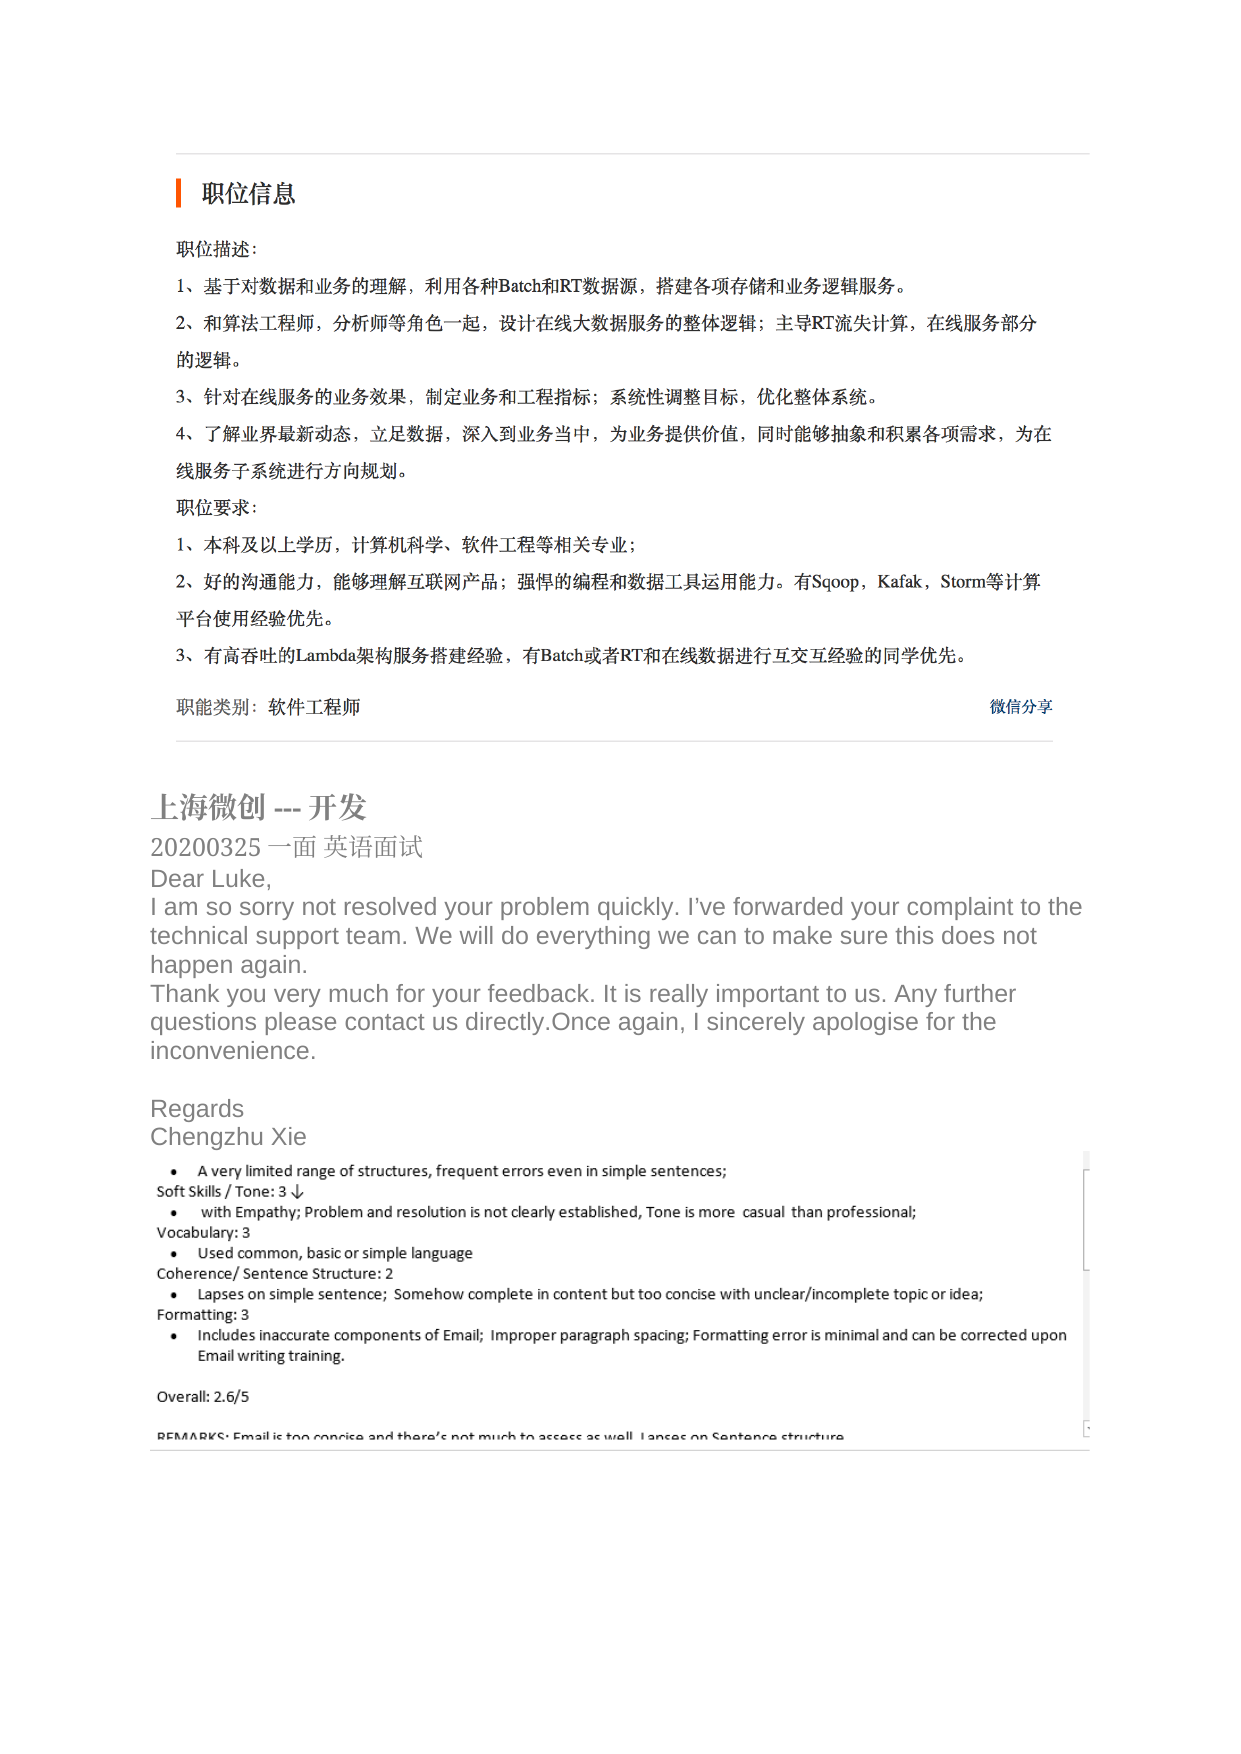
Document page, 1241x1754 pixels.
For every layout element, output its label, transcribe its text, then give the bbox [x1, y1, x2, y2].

text I am so sorry not resolved your problem quickly. I’ve forwarded your complaint to the technical support team. We will do everything we can to make sure this does not happen again. [150, 892, 1090, 978]
text Regards [150, 1093, 1090, 1122]
text Chengzhu Xie [150, 1122, 1090, 1151]
text 20200325一面 英语面试 [150, 827, 1090, 863]
text 上海微创 --- 开发 [150, 785, 1090, 827]
text Thank you very much for your feedback. It is really important to us. Any further questions please contact us directly.Once again, I sincerely apologise for the inconvenience. [150, 978, 1090, 1065]
text Dear Luke, [150, 863, 1090, 892]
picture [150, 150, 1090, 752]
picture [150, 1151, 1090, 1451]
